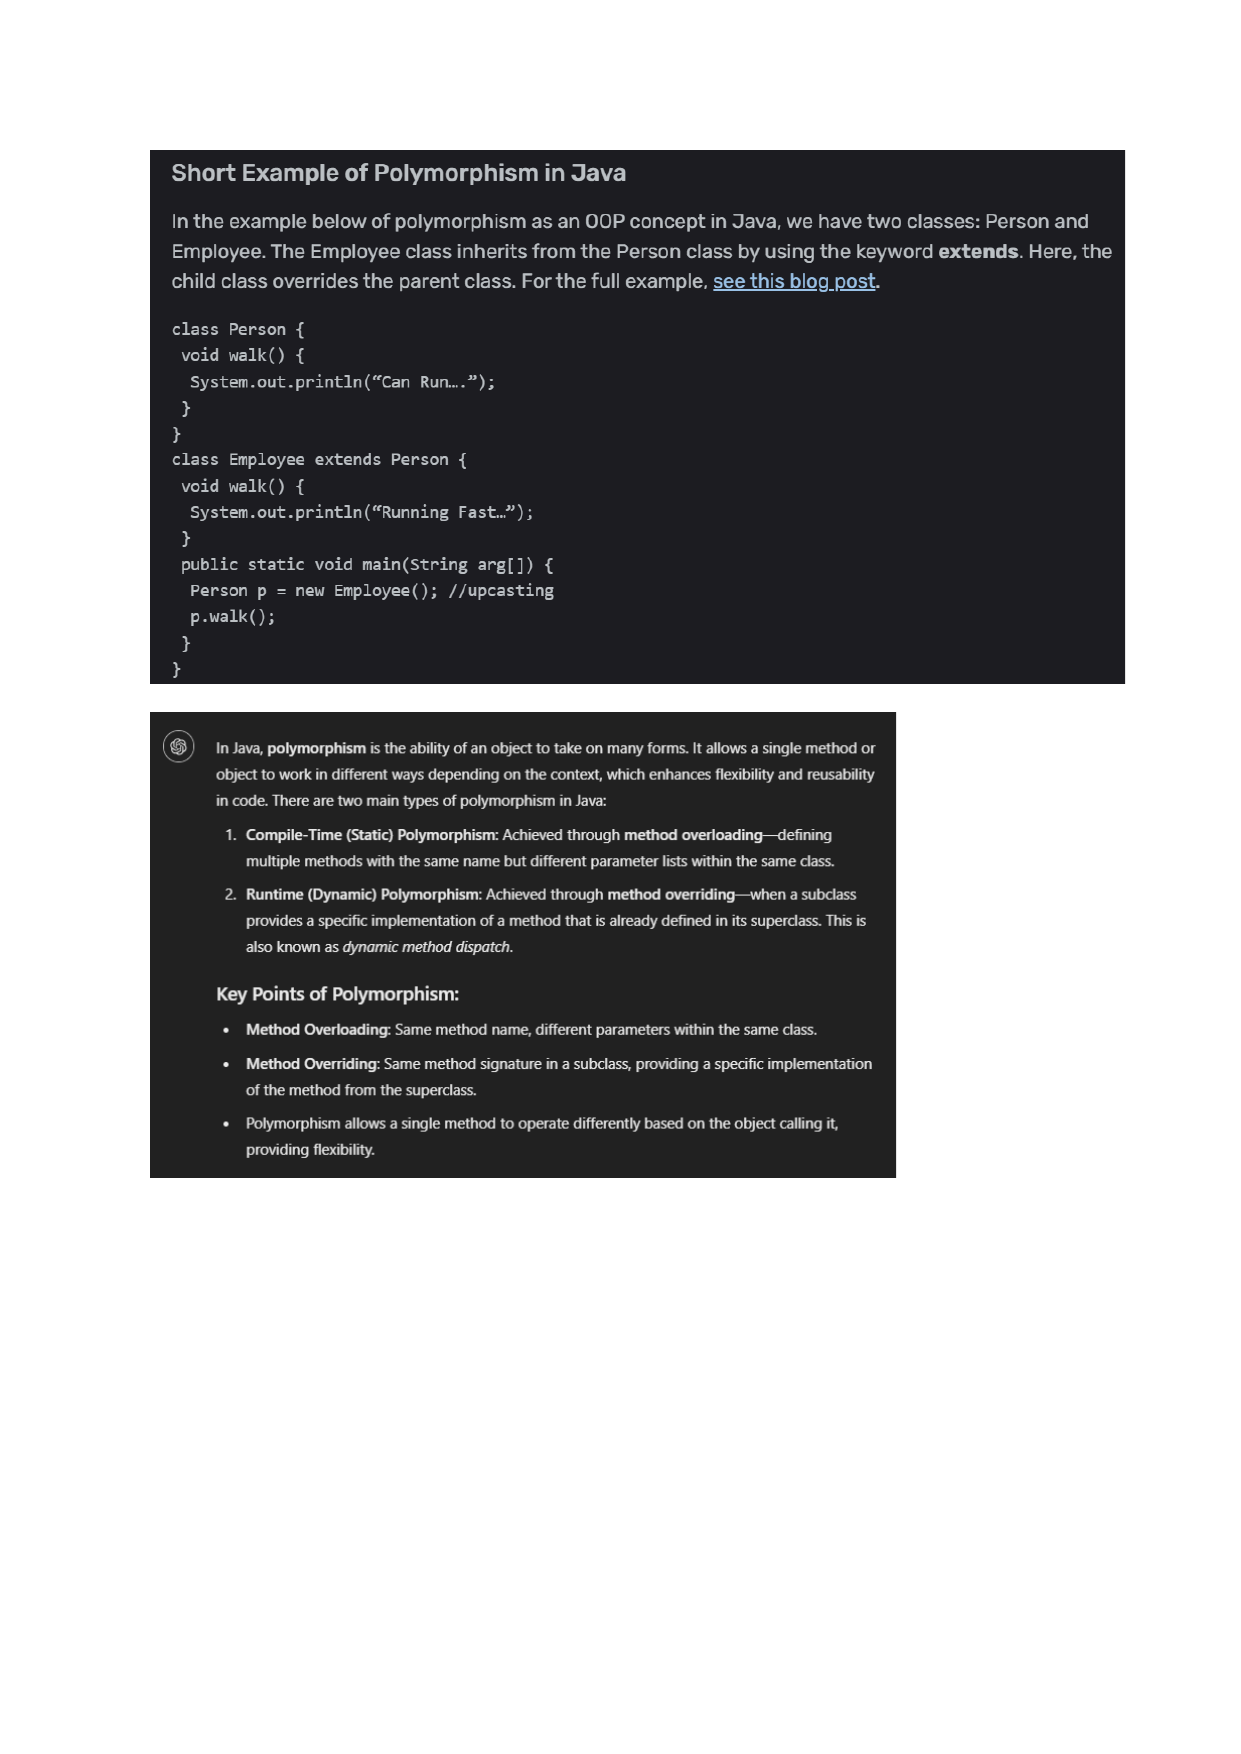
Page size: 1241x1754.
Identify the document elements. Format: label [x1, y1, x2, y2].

picture [150, 712, 897, 1178]
picture [150, 150, 1125, 684]
